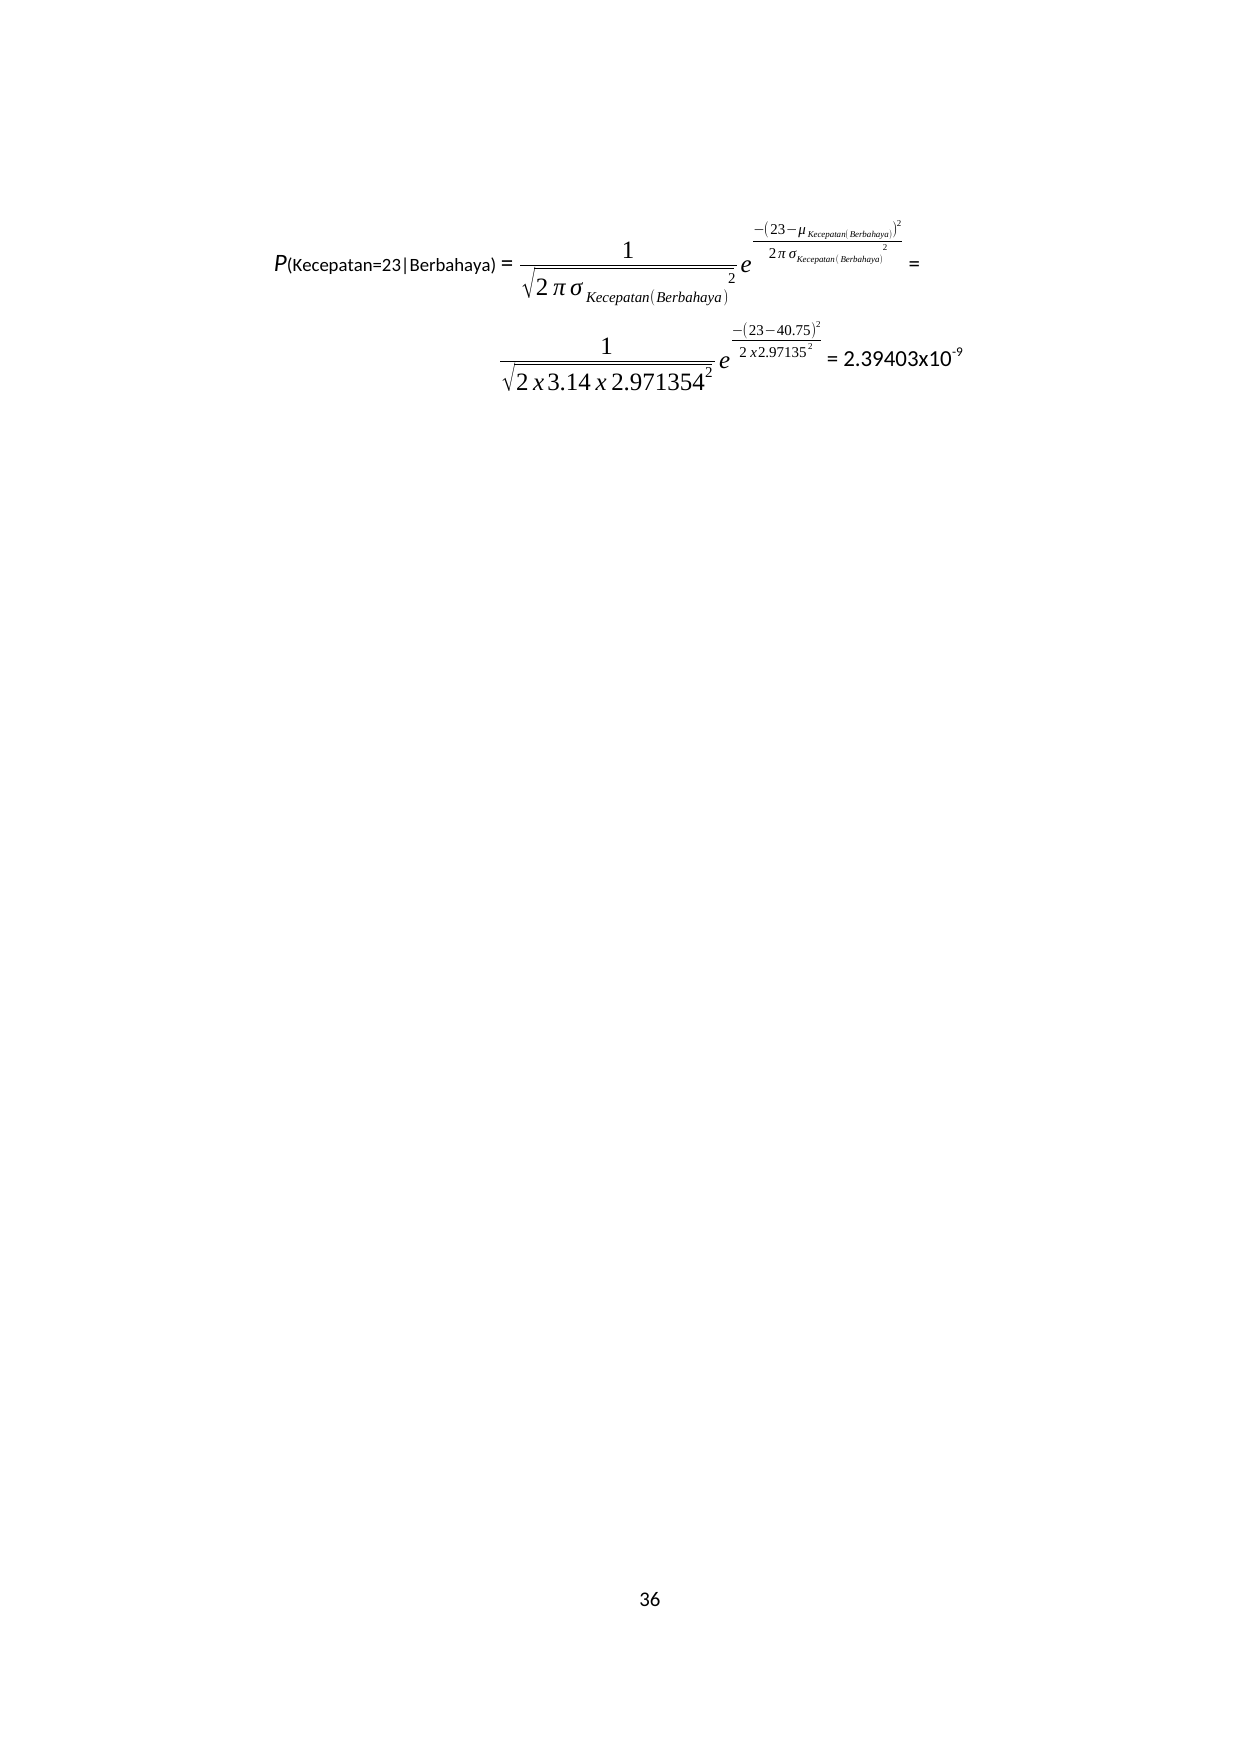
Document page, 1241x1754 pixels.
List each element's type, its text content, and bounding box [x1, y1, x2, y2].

list P(Kecepatan=23|Berbahaya) = = = 2.39403x10-9 [274, 219, 1063, 396]
